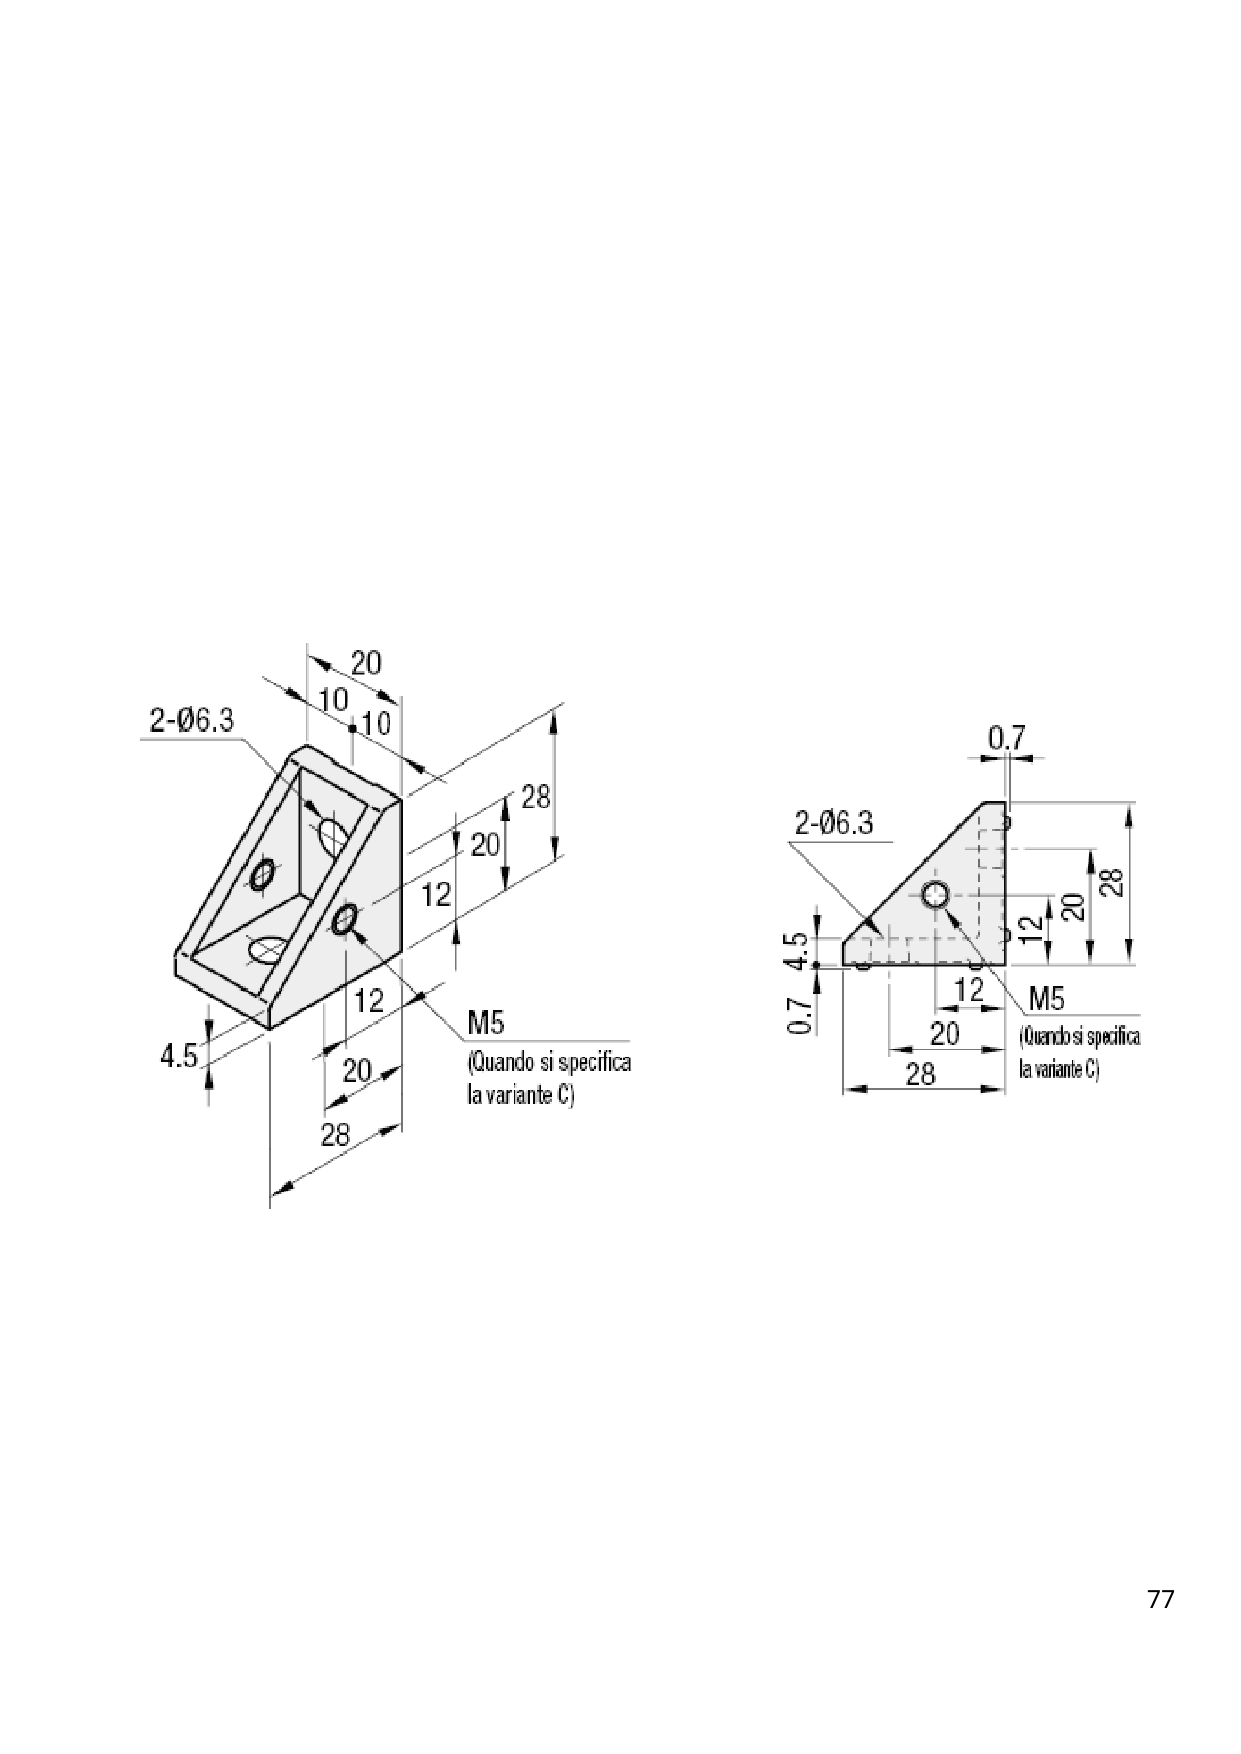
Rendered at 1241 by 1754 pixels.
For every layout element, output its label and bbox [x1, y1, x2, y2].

picture [65, 142, 1172, 1583]
